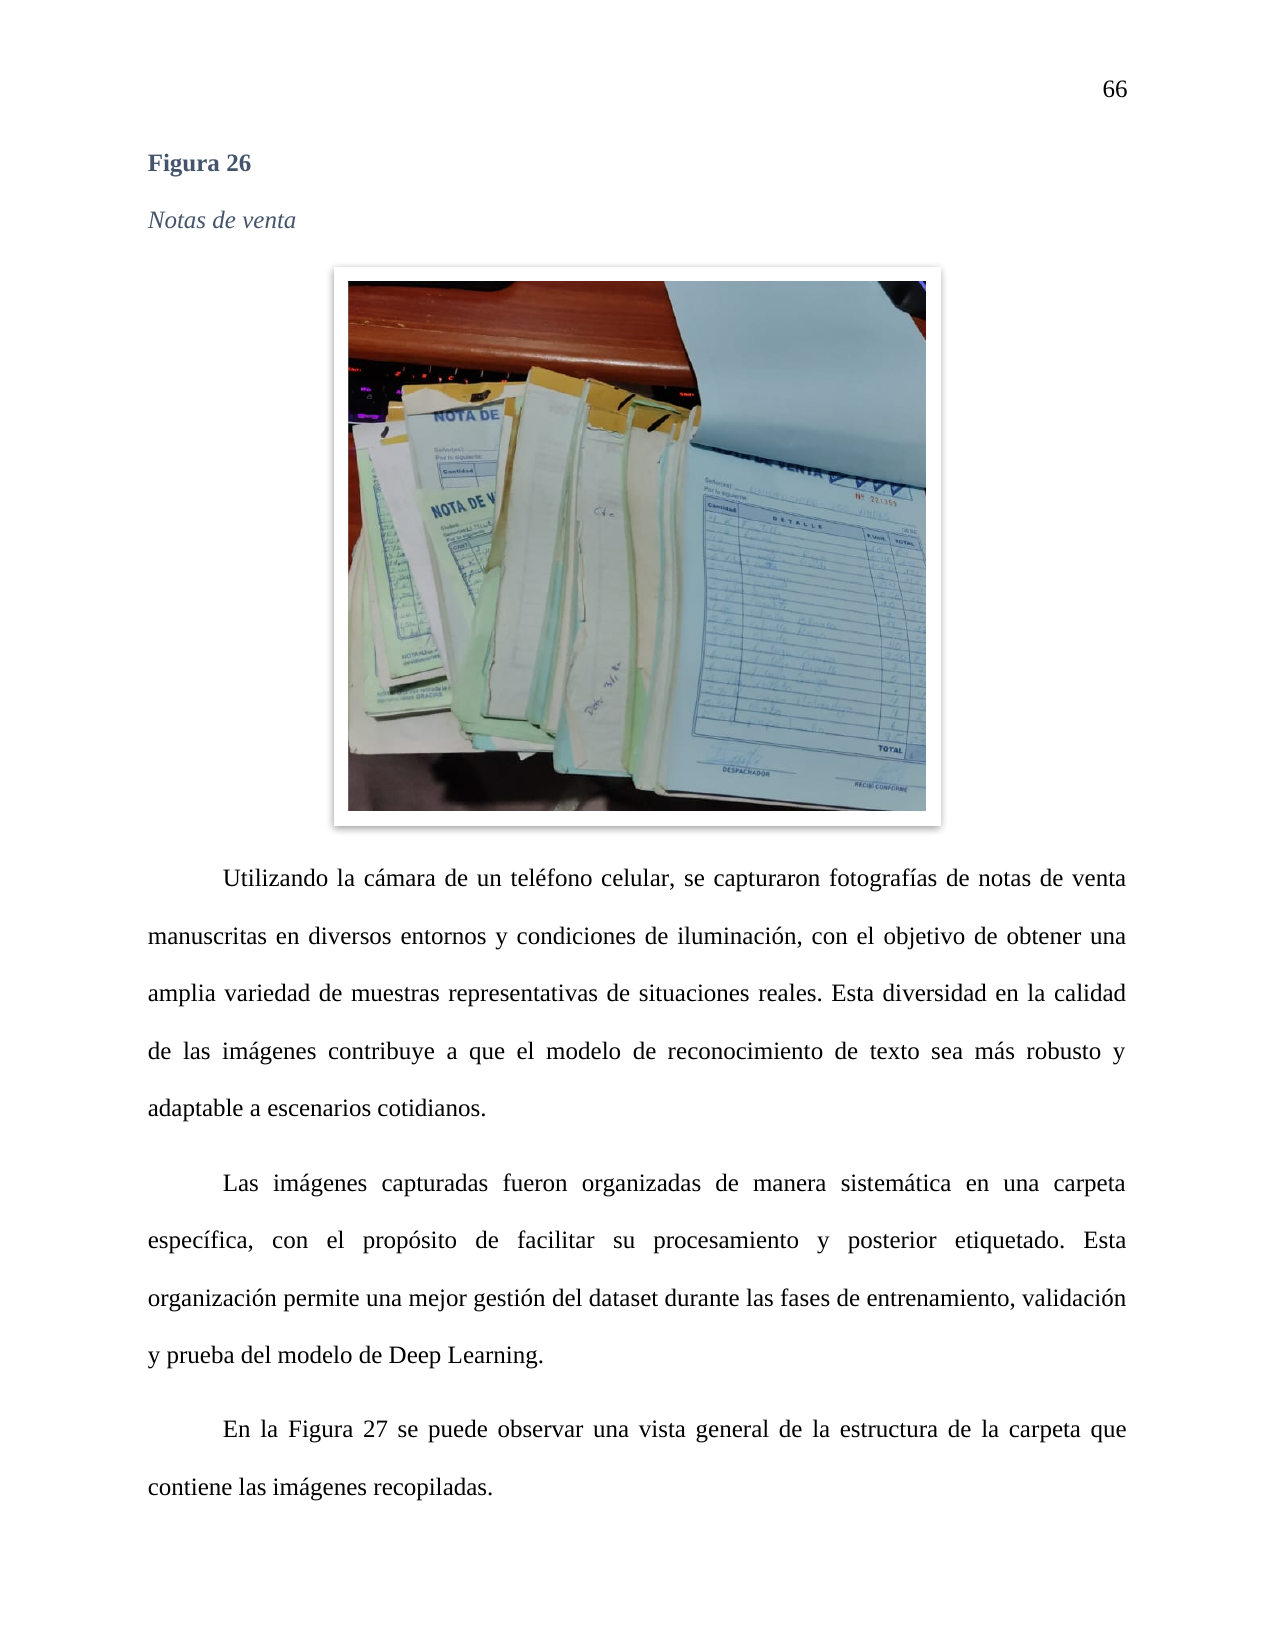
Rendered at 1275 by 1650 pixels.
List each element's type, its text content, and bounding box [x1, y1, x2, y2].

text En la Figura 27 se puede observar una vista general de la estructura de la carpeta que contiene las imágenes recopiladas. [148, 1414, 1127, 1501]
picture [348, 281, 926, 811]
text Utilizando la cámara de un teléfono celular, se capturaron fotografías de notas de venta manuscritas en diversos entornos y condiciones de iluminación, con el objetivo de obtener una amplia variedad de muestras representativas de situaciones reales. Esta diversidad en la calidad de las imágenes contribuye a que el modelo de reconocimiento de texto sea más robusto y adaptable a escenarios cotidianos. [148, 863, 1127, 1122]
text Las imágenes capturadas fueron organizadas de manera sistemática en una carpeta específica, con el propósito de facilitar su procesamiento y posterior etiquetado. Esta organización permite una mejor gestión del dataset durante las fases de entrenamiento, validación y prueba del modelo de Deep Learning. [148, 1168, 1127, 1369]
text Figura 26 Notas de venta [148, 148, 1127, 234]
